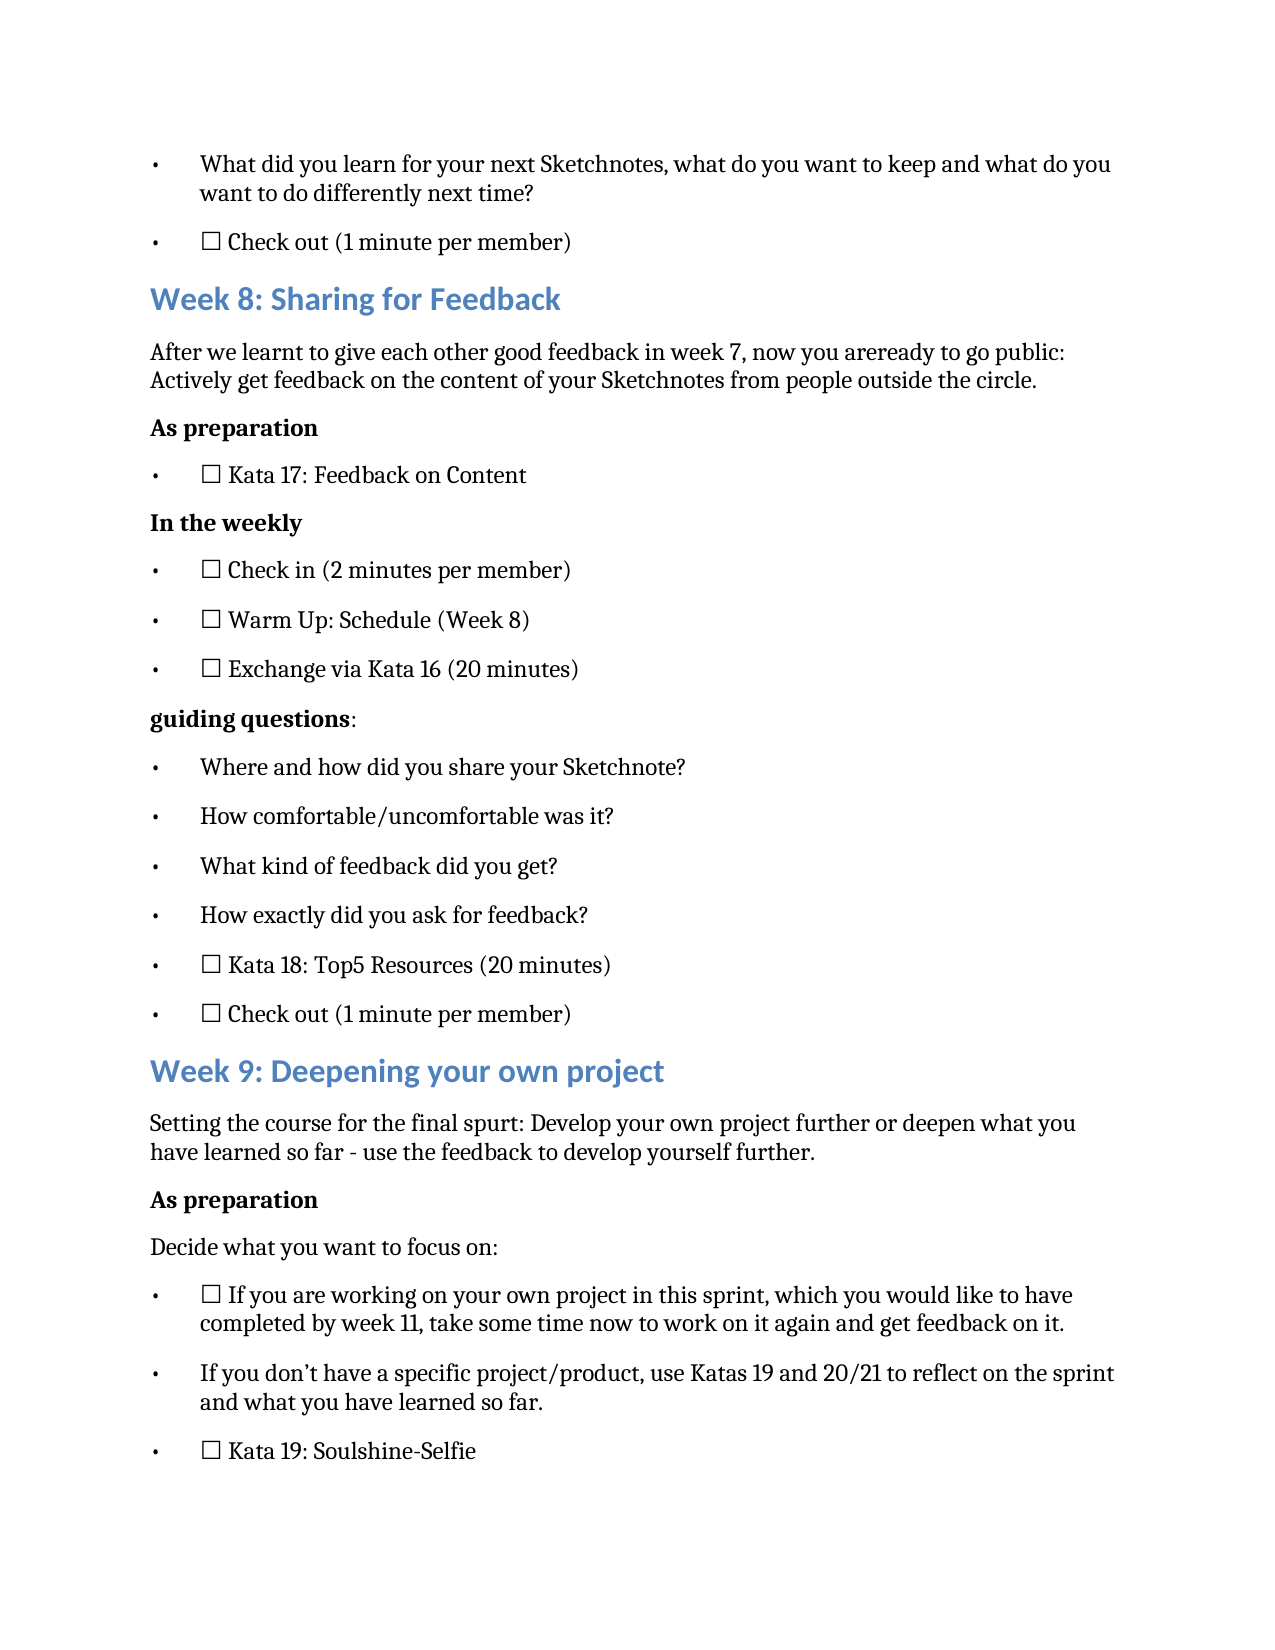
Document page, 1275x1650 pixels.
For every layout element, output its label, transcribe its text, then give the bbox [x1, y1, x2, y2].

list ☐ Kata 19: Soulshine-Selfie [150, 1437, 1125, 1466]
list ☐ Check in (2 minutes per member) [150, 556, 1125, 585]
text Setting the course for the final spurt: Develop your own project further or deepen what you have learned so far - use the feedback to develop yourself further. [150, 1109, 1125, 1167]
list How exactly did you ask for feedback? [150, 901, 1125, 930]
text As preparation [150, 414, 1125, 442]
list Where and how did you share your Sketchnote? [150, 752, 1125, 781]
text In the weekly [150, 509, 1125, 537]
list How comfortable/uncomfortable was it? [150, 802, 1125, 831]
list ☐ Check out (1 minute per member) [150, 1000, 1125, 1029]
text After we learnt to give each other good feedback in week 7, now you areready to go public: Actively get feedback on the content of your Sketchnotes from people outside the circle. [150, 337, 1125, 395]
subtitle Week 8: Sharing for Feedback [150, 278, 1125, 319]
subtitle Week 9: Deepening your own project [150, 1050, 1125, 1091]
list ☐ Check out (1 minute per member) [150, 228, 1125, 257]
text As preparation [150, 1186, 1125, 1214]
list ☐ Exchange via Kata 16 (20 minutes) [150, 655, 1125, 684]
list If you don’t have a specific project/product, use Katas 19 and 20/21 to reflect on the sprint and what you have learned so far. [150, 1359, 1125, 1416]
list ☐ Warm Up: Schedule (Week 8) [150, 606, 1125, 634]
text guiding questions: [150, 705, 1125, 734]
list What kind of feedback did you get? [150, 852, 1125, 880]
list ☐ Kata 17: Feedback on Content [150, 461, 1125, 490]
list What did you learn for your next Sketchnotes, what do you want to keep and what do you want to do differently next time? [150, 150, 1125, 207]
list ☐ Kata 18: Top5 Resources (20 minutes) [150, 951, 1125, 979]
list ☐ If you are working on your own project in this sprint, which you would like to have completed by week 11, take some time now to work on it again and get feedback on it. [150, 1281, 1125, 1338]
text Decide what you want to focus on: [150, 1233, 1125, 1262]
